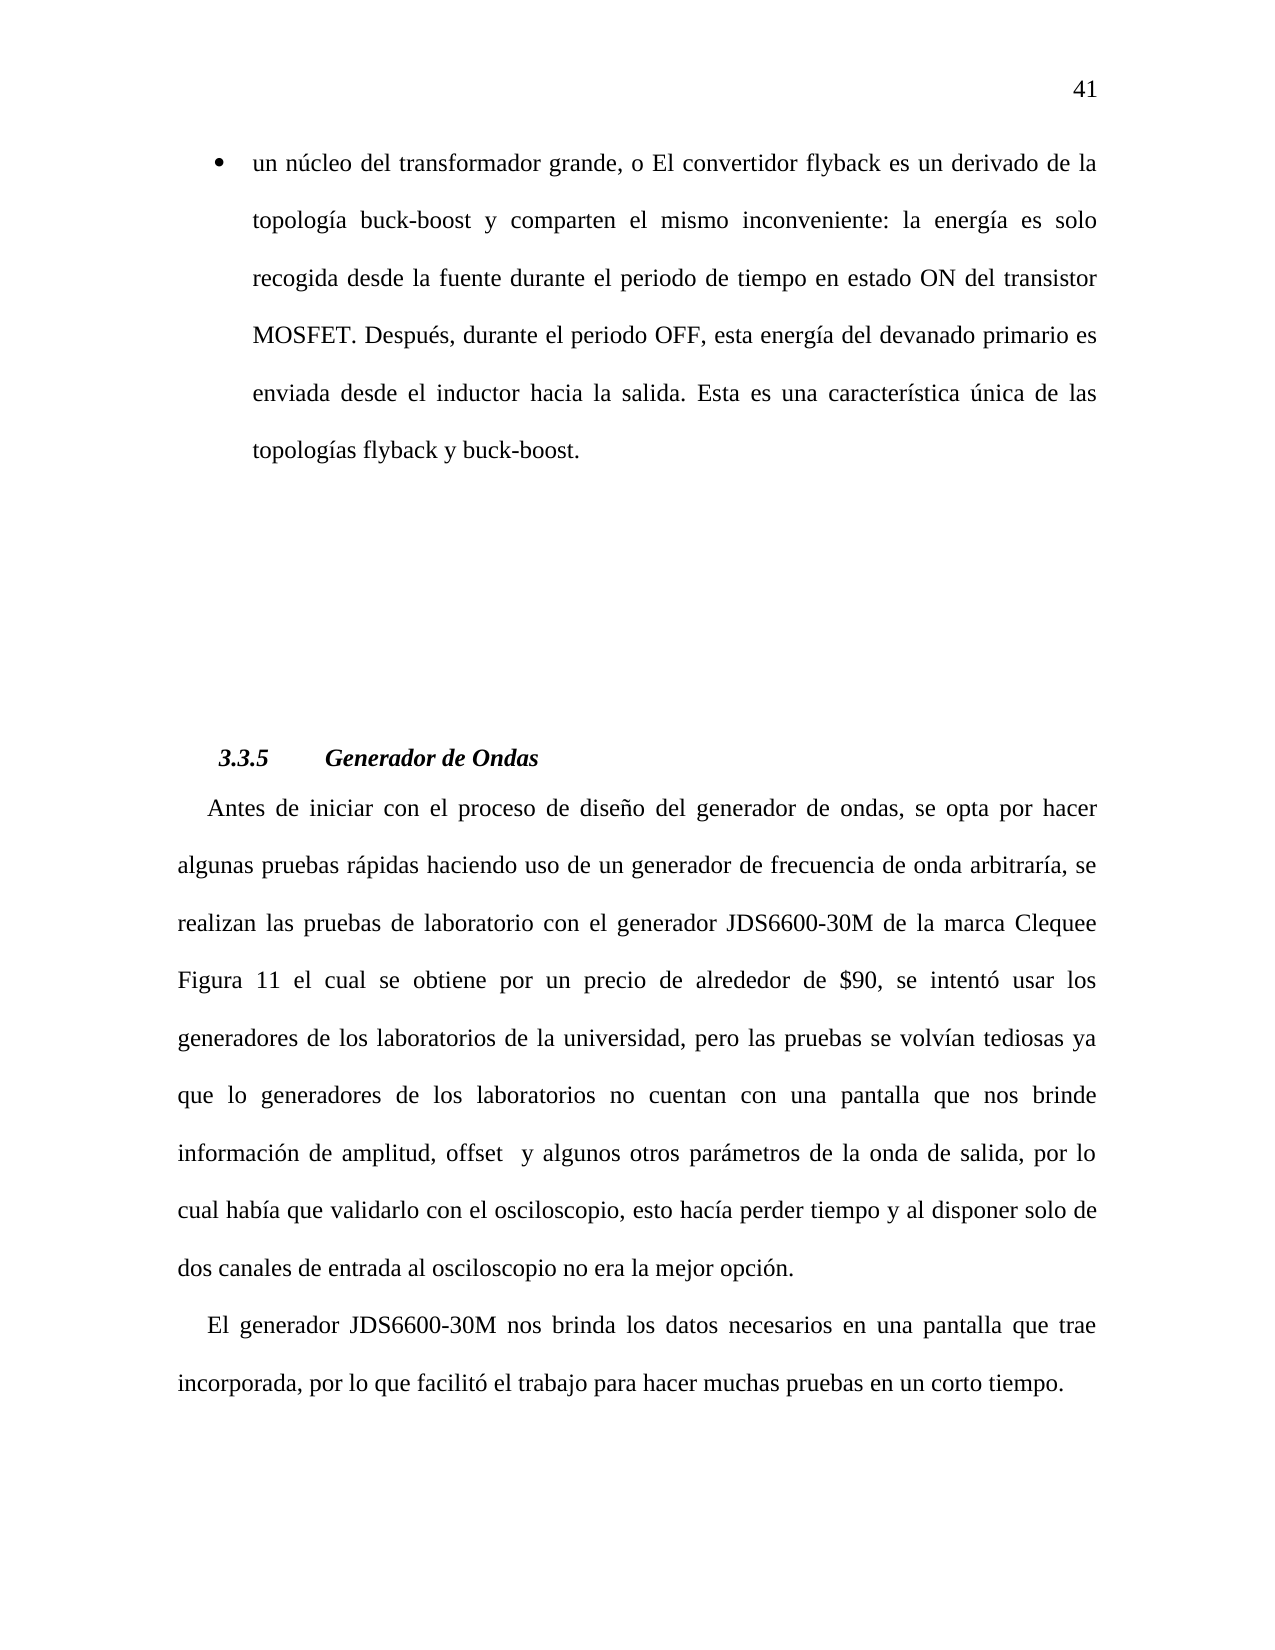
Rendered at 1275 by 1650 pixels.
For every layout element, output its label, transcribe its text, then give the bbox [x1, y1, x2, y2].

list un núcleo del transformador grande, o El convertidor flyback es un derivado de la topología buck-boost y comparten el mismo inconveniente: la energía es solo recogida desde la fuente durante el periodo de tiempo en estado ON del transistor MOSFET. Después, durante el periodo OFF, esta energía del devanado primario es enviada desde el inductor hacia la salida. Esta es una característica única de las topologías flyback y buck-boost. [215, 148, 1098, 464]
text El generador JDS6600-30M nos brinda los datos necesarios en una pantalla que trae incorporada, por lo que facilitó el trabajo para hacer muchas pruebas en un corto tiempo. [177, 1311, 1098, 1397]
subtitle Generador de Ondas [177, 743, 1098, 772]
